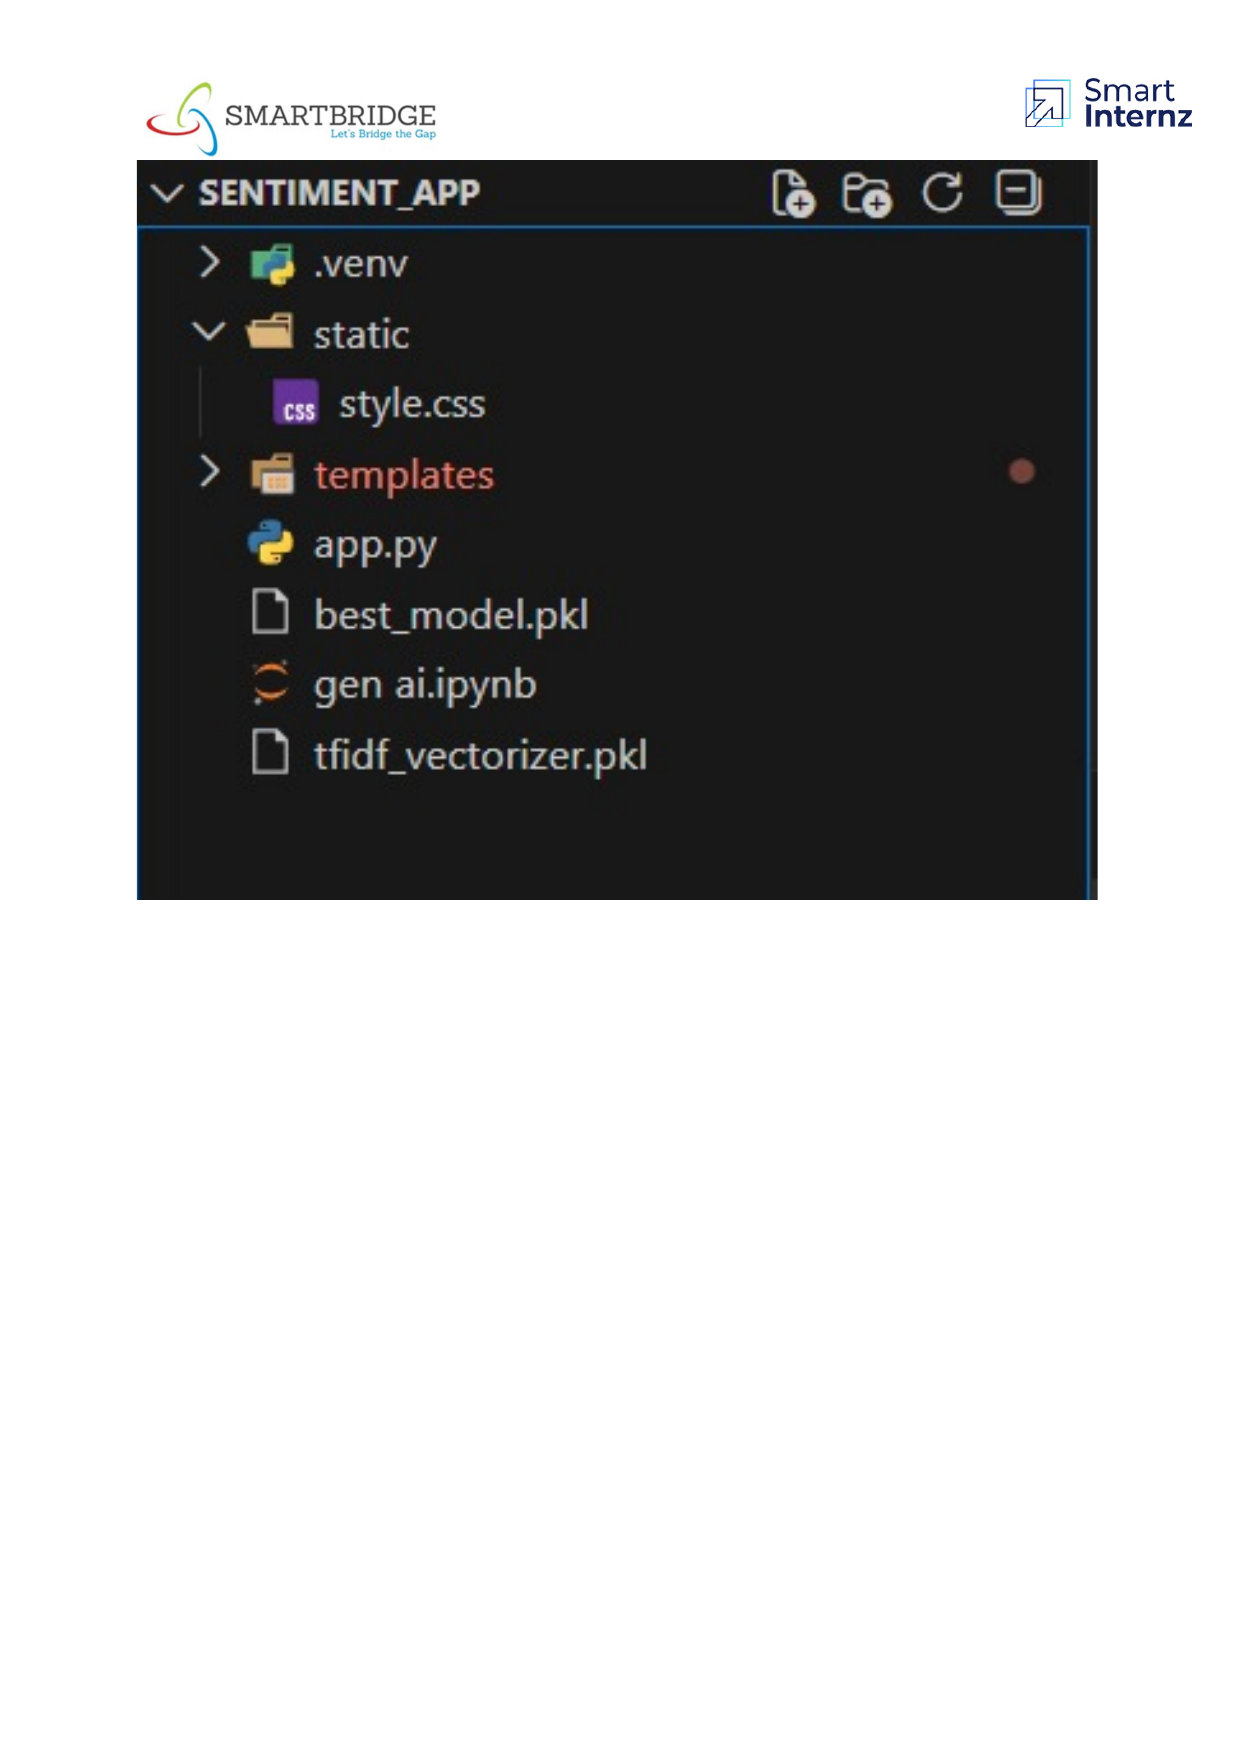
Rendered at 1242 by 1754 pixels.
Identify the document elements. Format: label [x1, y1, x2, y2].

picture [143, 76, 439, 160]
picture [1020, 78, 1197, 127]
